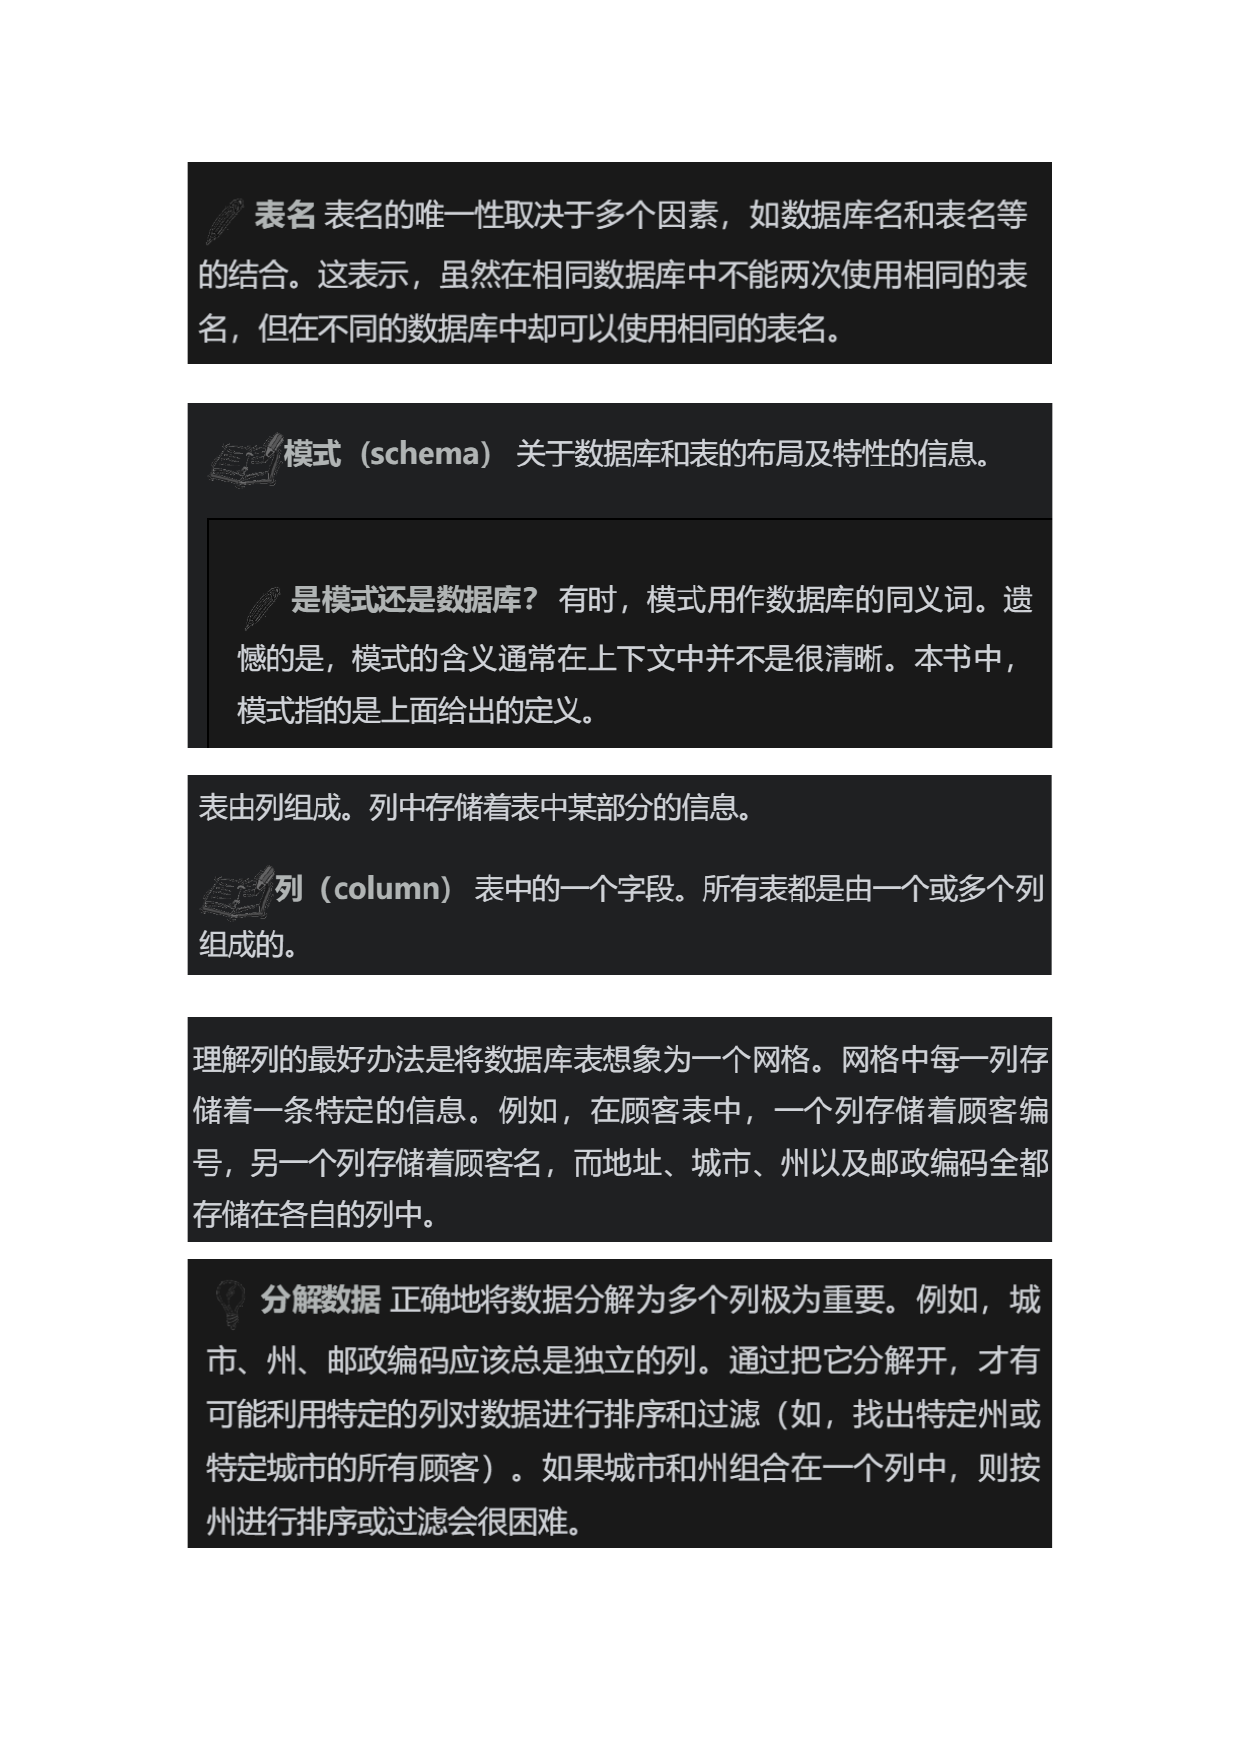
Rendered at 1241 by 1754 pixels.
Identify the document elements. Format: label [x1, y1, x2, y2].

picture [187, 1259, 1053, 1548]
picture [187, 1017, 1053, 1242]
picture [187, 162, 1052, 364]
picture [187, 403, 1053, 748]
picture [187, 775, 1052, 975]
